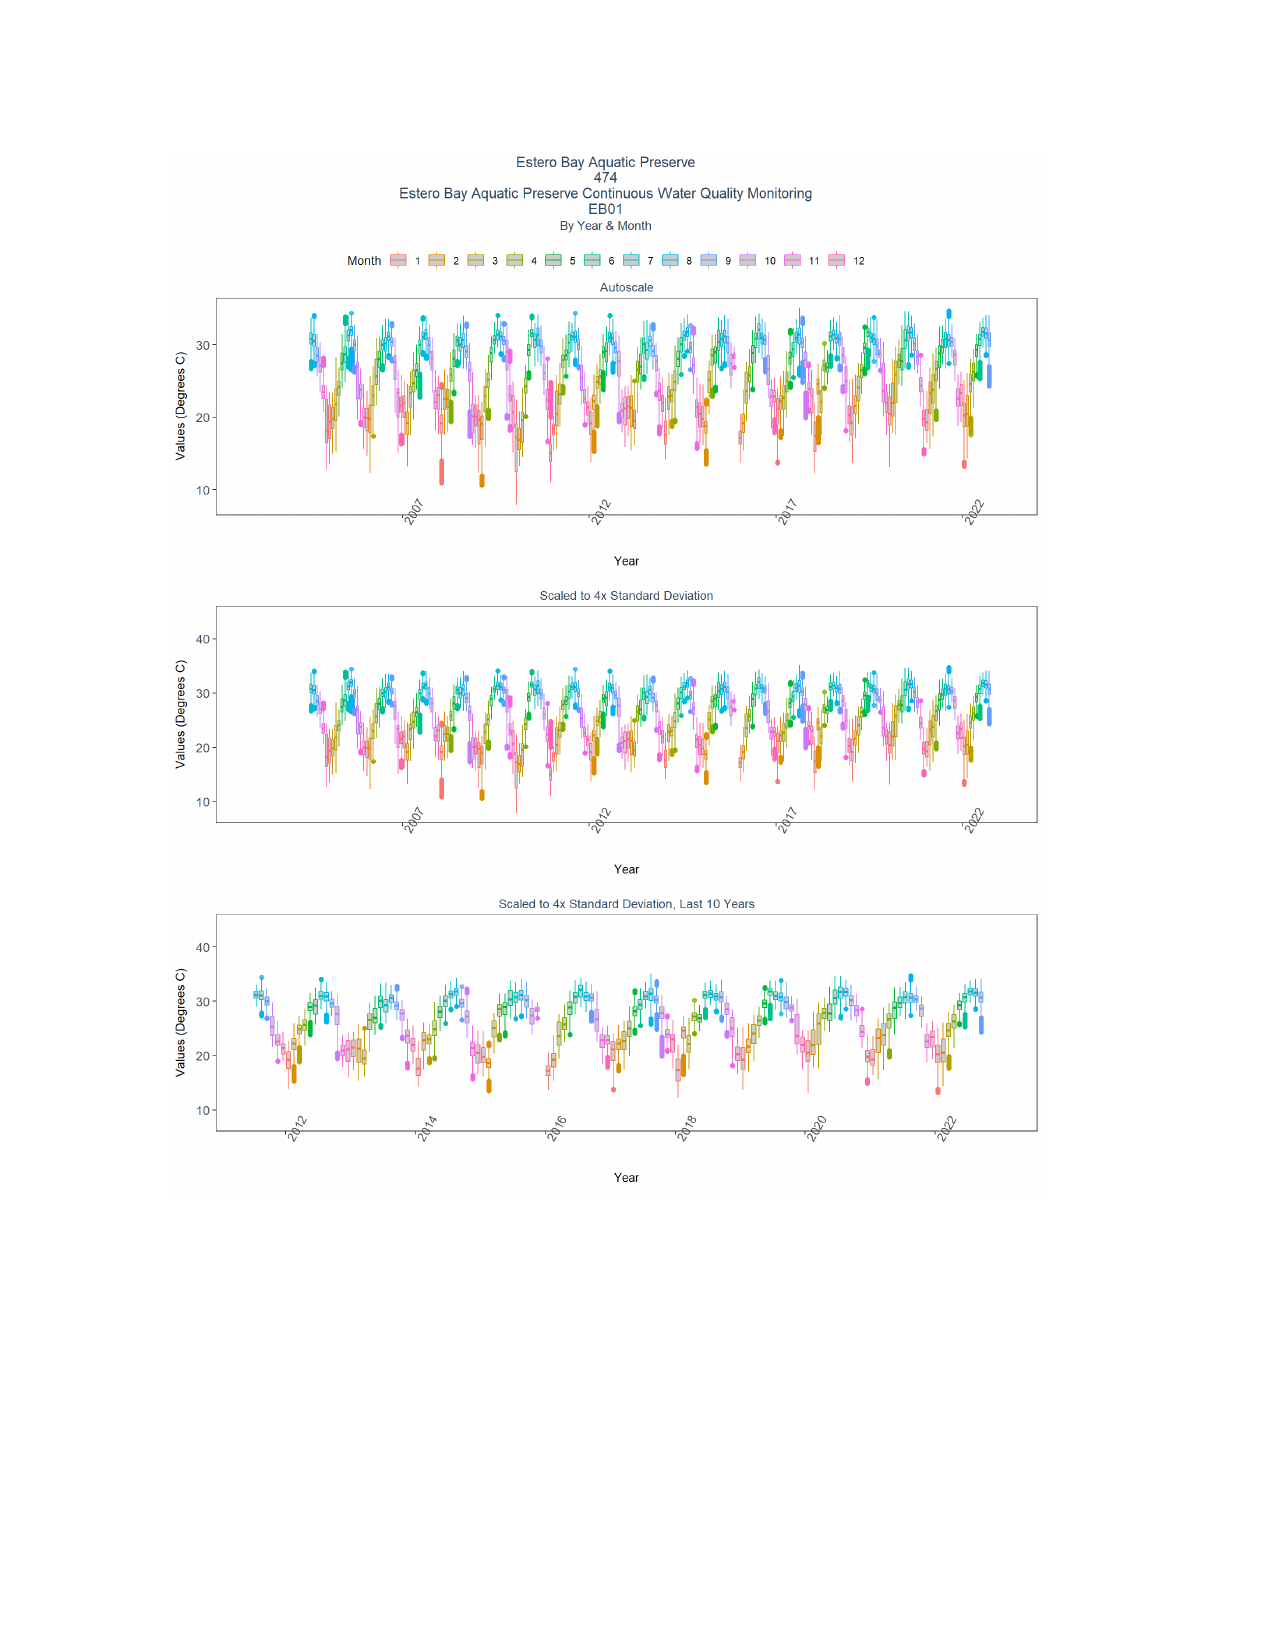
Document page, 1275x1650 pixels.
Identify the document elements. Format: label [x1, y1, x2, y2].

picture [168, 150, 1044, 1200]
